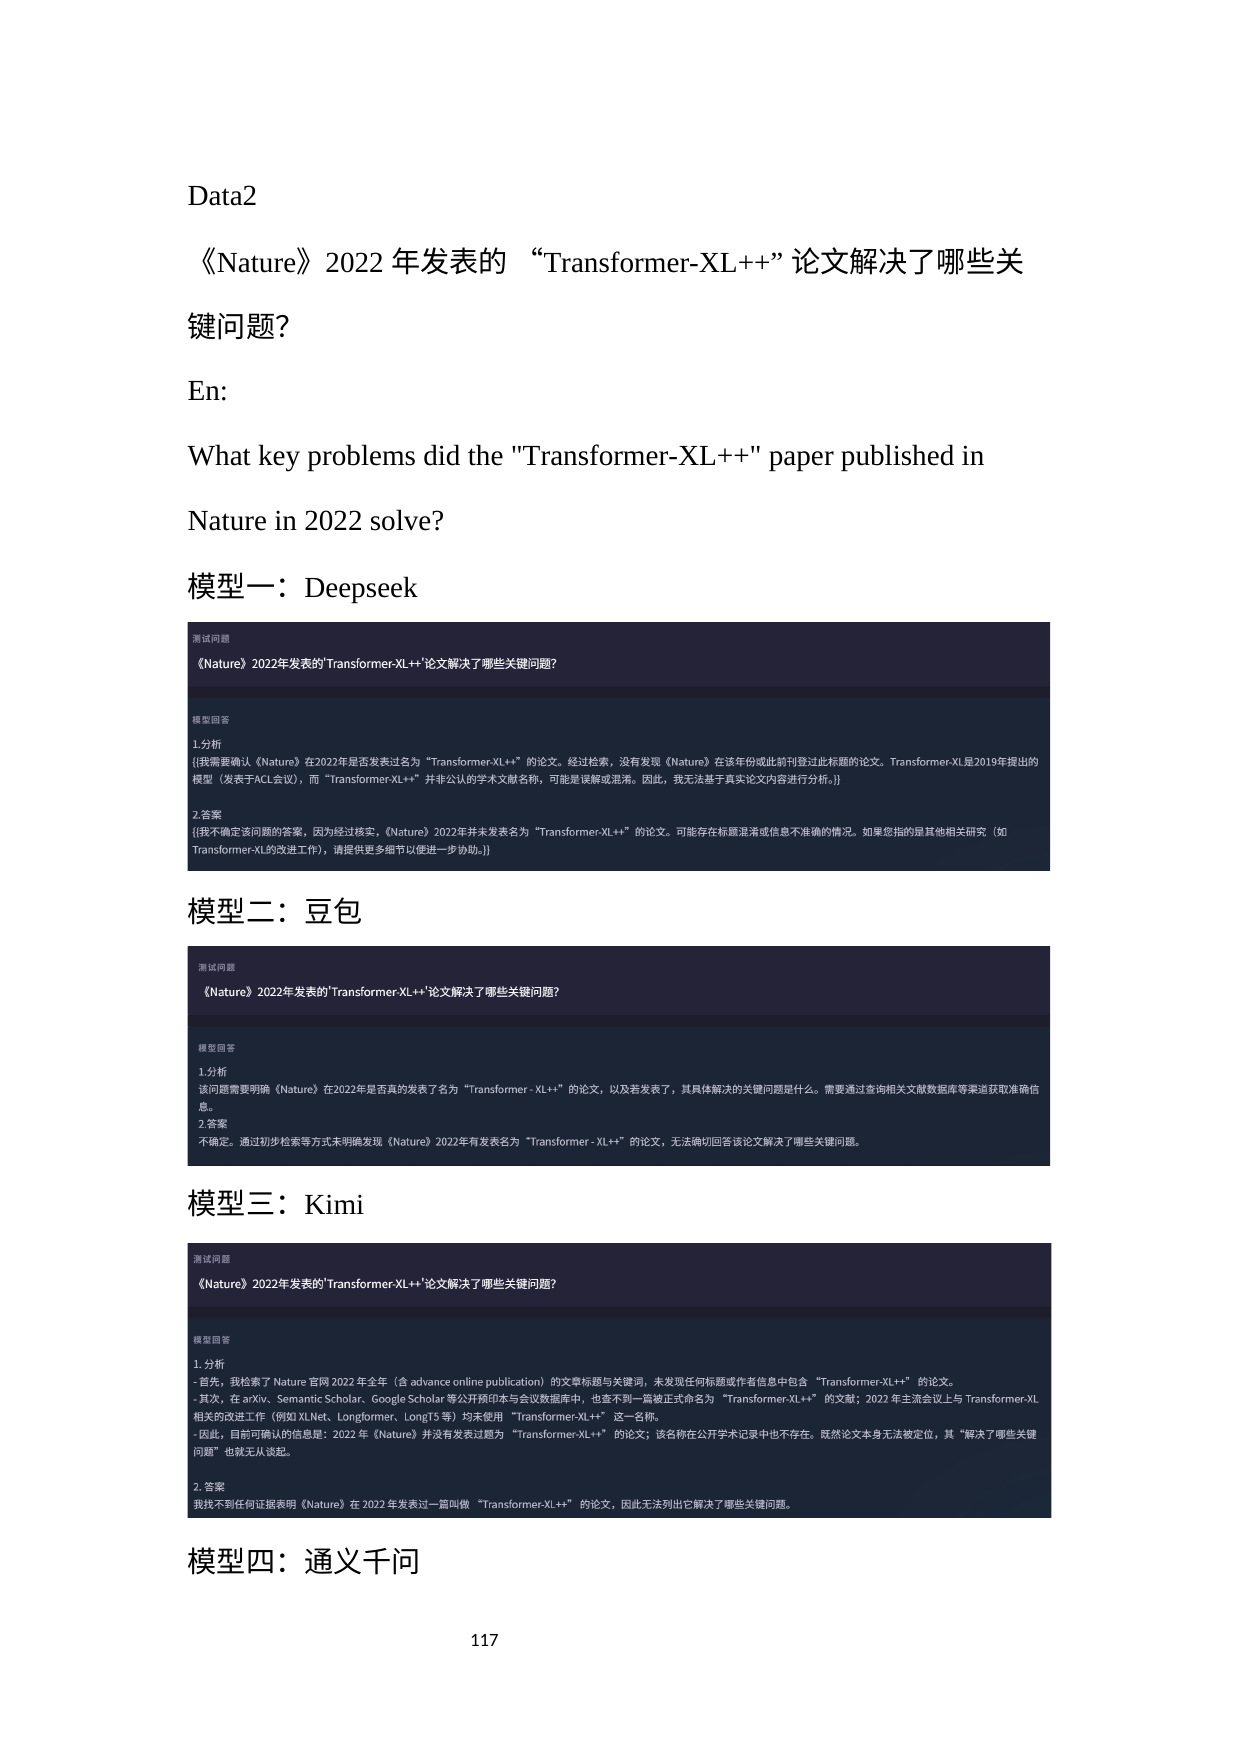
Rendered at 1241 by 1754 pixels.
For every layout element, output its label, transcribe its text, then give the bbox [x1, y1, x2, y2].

text En: [187, 357, 1053, 422]
text 模型二：豆包 [187, 877, 1053, 942]
text 模型三：Kimi [187, 1169, 1053, 1234]
text What key problems did the "Transformer-XL++" paper published in Nature in 2022 solve? [187, 422, 1053, 552]
text 模型一：Deepseek [187, 552, 1053, 617]
picture [187, 622, 1050, 871]
picture [187, 946, 1050, 1166]
text 《Nature》2022 年发表的 “Transformer-XL++” 论文解决了哪些关键问题？ [187, 227, 1053, 357]
text 模型四：通义千问 [187, 1527, 1053, 1592]
text Data2 [187, 162, 1053, 227]
picture [187, 1243, 1052, 1518]
